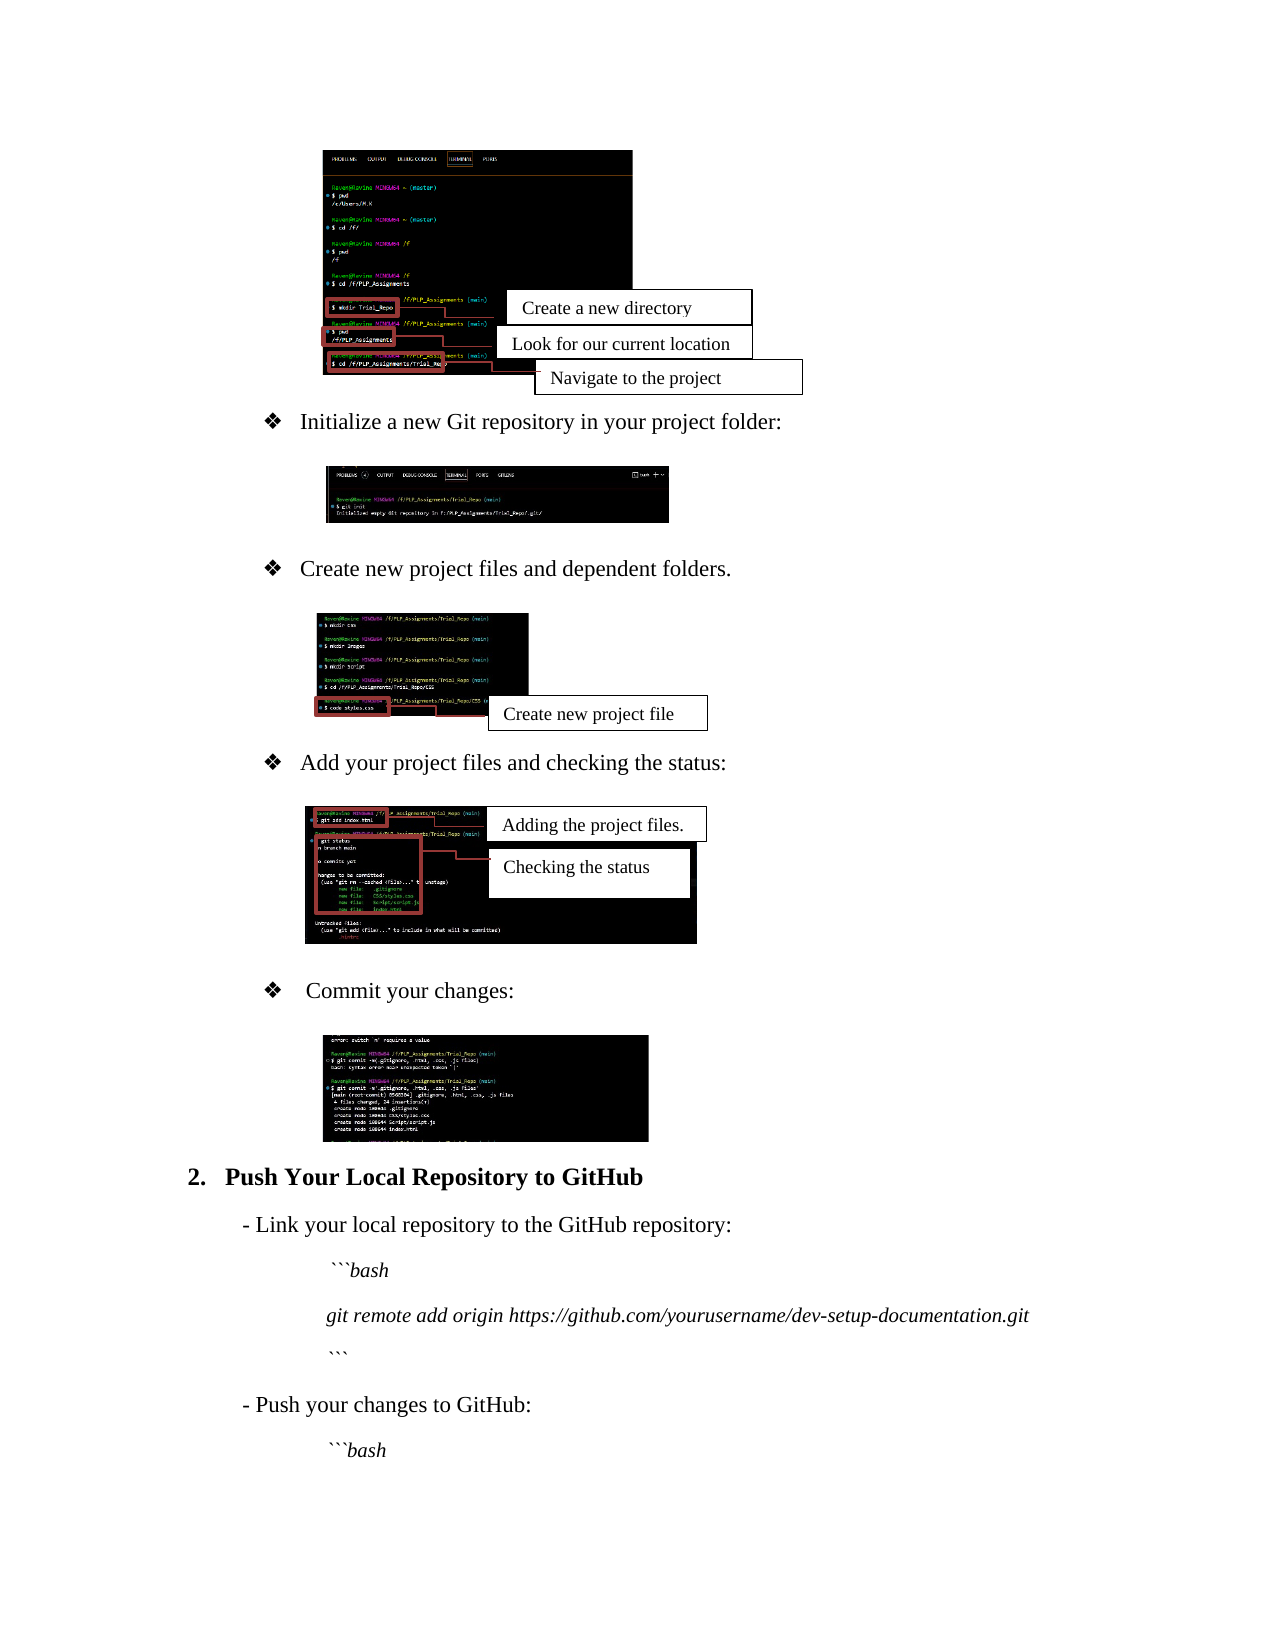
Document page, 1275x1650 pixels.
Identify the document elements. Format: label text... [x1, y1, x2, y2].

picture [322, 150, 633, 375]
text ```bash [300, 1258, 1125, 1282]
picture [316, 613, 529, 716]
picture [322, 1035, 649, 1142]
subtitle Push Your Local Repository to GitHub [187, 1162, 1125, 1191]
picture [318, 700, 387, 713]
picture [326, 330, 392, 343]
list Create new project files and dependent folders. [262, 543, 1125, 590]
list Add your project files and checking the status: [262, 736, 1125, 783]
list Initialize a new Git repository in your project folder: [262, 395, 1125, 442]
text ```bash [300, 1438, 1125, 1462]
text git remote add origin https://github.com/yourusername/dev-setup-documentation.git [300, 1303, 1125, 1327]
text - Push your changes to GitHub: [225, 1391, 1125, 1418]
list Commit your changes: [262, 964, 1125, 1011]
picture [305, 806, 697, 944]
picture [326, 466, 669, 523]
picture [391, 707, 435, 716]
picture [331, 355, 441, 368]
text ``` [300, 1347, 1125, 1371]
text - Link your local repository to the GitHub repository: [225, 1211, 1125, 1238]
